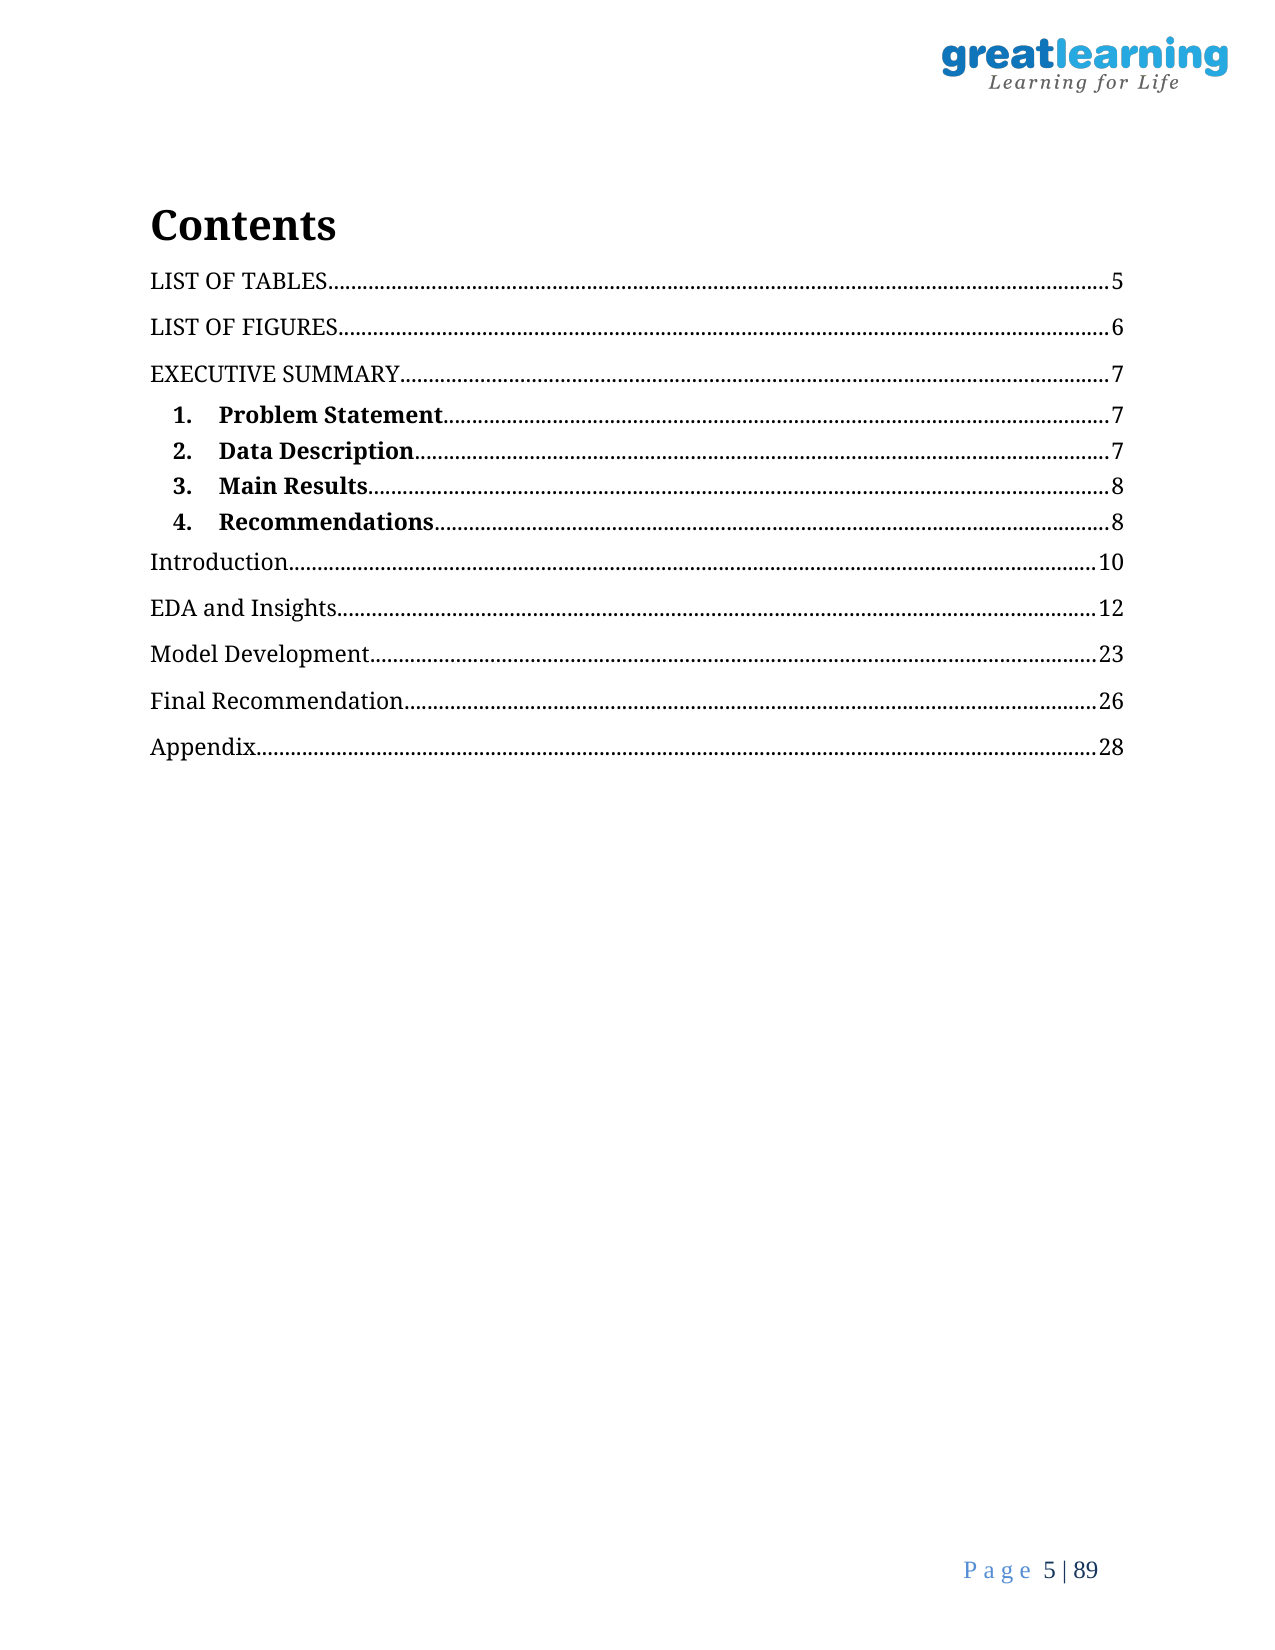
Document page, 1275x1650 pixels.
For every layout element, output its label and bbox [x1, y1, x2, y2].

picture [941, 35, 1229, 94]
